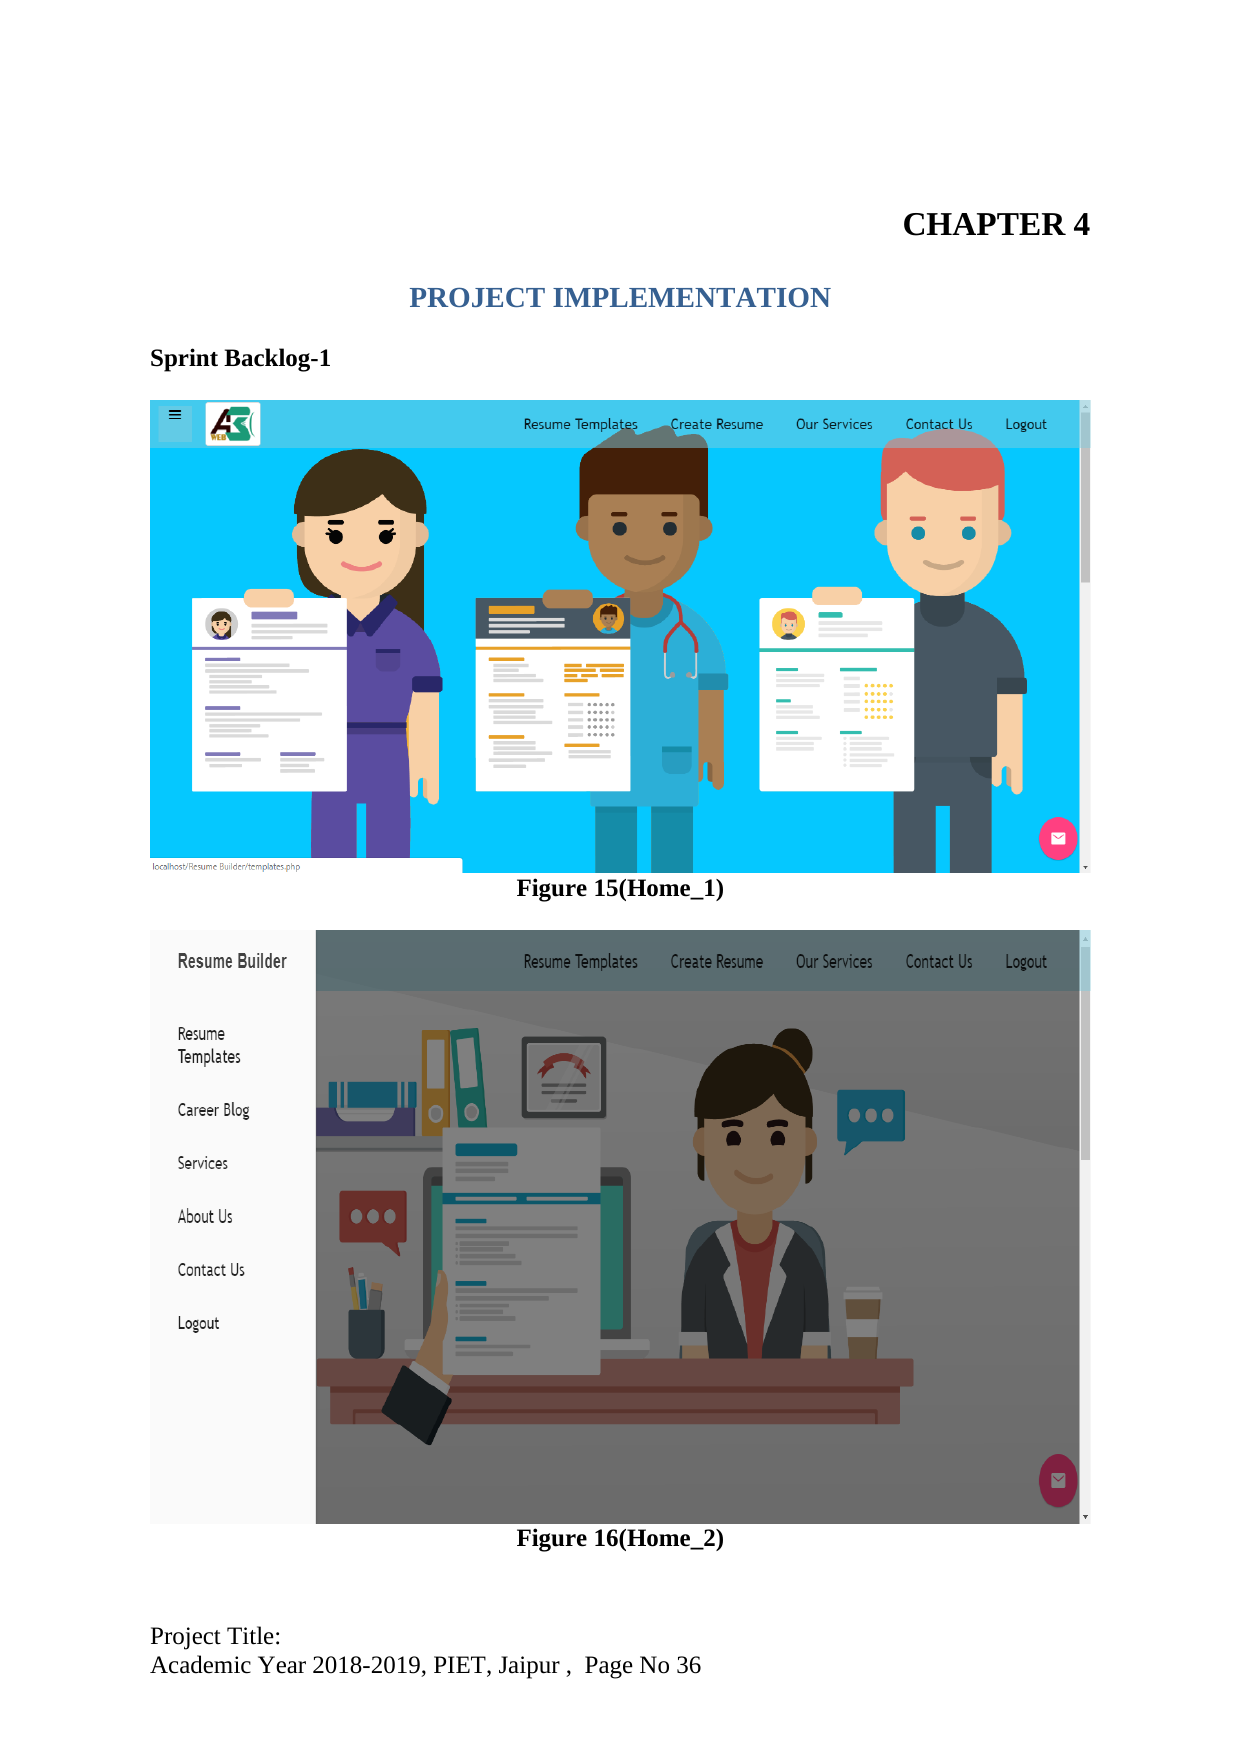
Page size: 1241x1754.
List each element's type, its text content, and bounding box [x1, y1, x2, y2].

picture [150, 400, 1091, 873]
subtitle CHAPTER 4 [150, 204, 1090, 242]
picture [150, 930, 1091, 1524]
picture [150, 450, 462, 873]
subtitle PROJECT IMPLEMENTATION [150, 281, 1090, 314]
subtitle Sprint Backlog-1 [150, 343, 1090, 372]
picture [1040, 818, 1077, 859]
text Figure 15(Home_1) [150, 873, 1090, 902]
text Figure 16(Home_2) [150, 1524, 1090, 1552]
